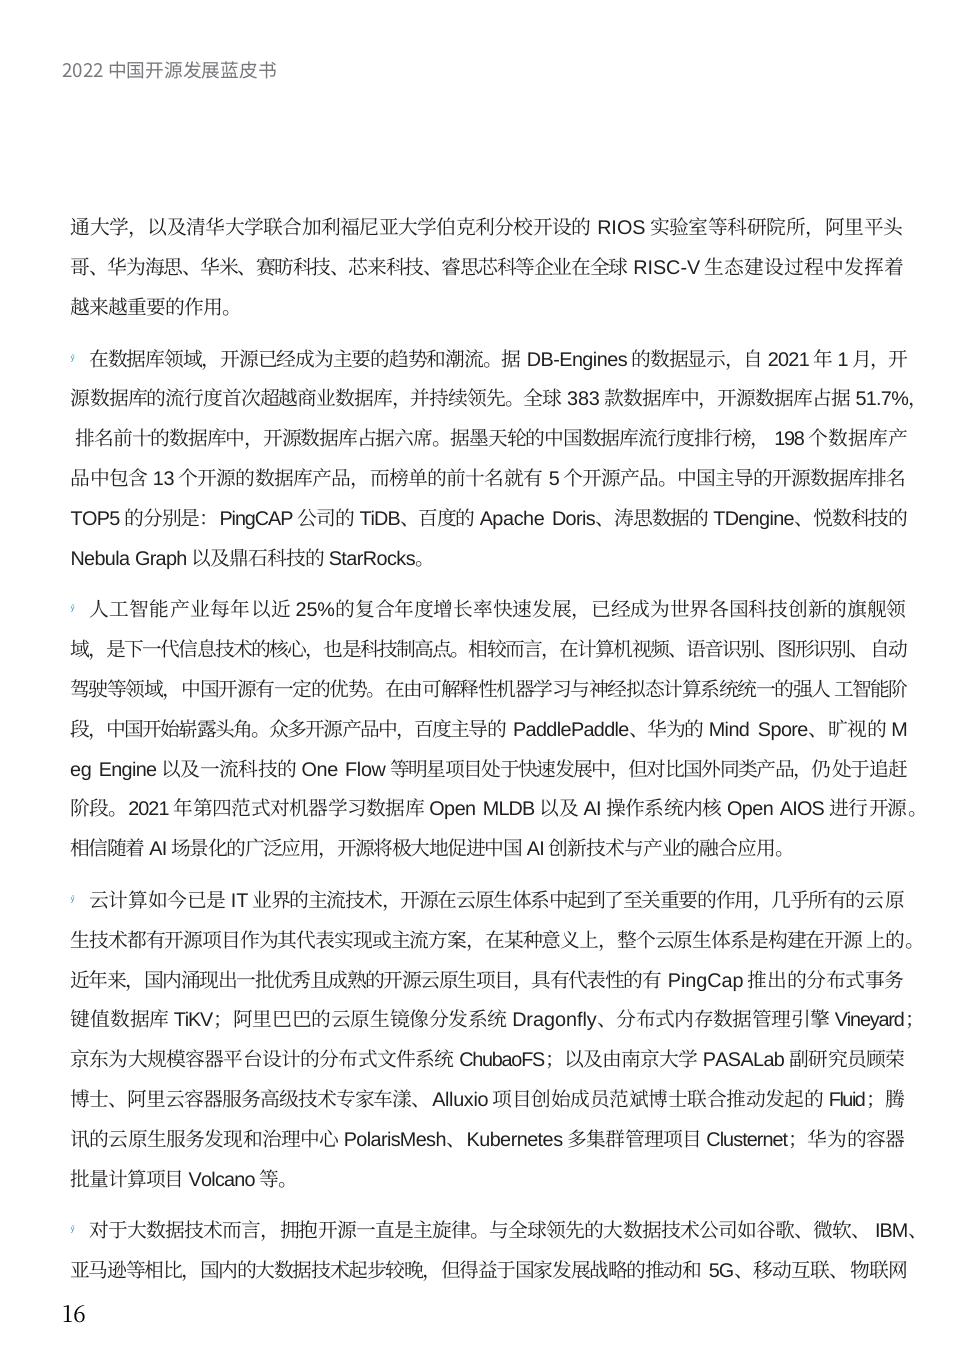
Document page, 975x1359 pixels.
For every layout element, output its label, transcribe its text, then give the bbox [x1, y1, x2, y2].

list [70, 1215, 908, 1283]
list 云计算如今已是IT业界的主流技术，开源在云原生体系中起到了至关重要的作用，几乎所有的云原生技术都有开源项目作为其代表实现或主流方案，在某种意义上，整个云原生体系是构建在开源上的。近年来，国内涌现出一批优秀且成熟的开源云原生项目，具有代表性的有PingCap推出的分布式事务键值数据库TiKV；阿里巴巴的云原生镜像分发系统Dragonfly、分布式内存数据管理引擎Vineyard；京东为大规模容器平台设计的分布式文件系统ChubaoFS；以及由南京大学PASALab副研究员顾荣博士、阿里云容器服务高级技术专家车漾、Alluxio项目创始成员范斌博士联合推动发起的Fluid；腾讯的云原生服务发现和治理中心PolarisMesh、Kubernetes多集群管理项目Clusternet；华为的容器批量计算项目Volcano等。 [70, 885, 905, 1192]
list 人工智能产业每年以近25%的复合年度增长率快速发展，已经成为世界各国科技创新的旗舰领域，是下一代信息技术的核心，也是科技制高点。相较而言，在计算机视频、语音识别、图形识别、自动驾驶等领域，中国开源有一定的优势。在由可解释性机器学习与神经拟态计算系统统一的强人工智能阶段，中国开始崭露头角。众多开源产品中，百度主导的PaddlePaddle、华为的Mind Spore、旷视的Meg Engine以及一流科技的One Flow等明星项目处于快速发展中，但对比国外同类产品，仍处于追赶阶段。2021年第四范式对机器学习数据库Open MLDB以及AI操作系统内核Open AIOS进行开源。相信随着AI场景化的广泛应用，开源将极大地促进中国AI创新技术与产业的融合应用。 [70, 594, 908, 861]
list 在数据库领域，开源已经成为主要的趋势和潮流。据DB-Engines的数据显示，自2021年1月，开源数据库的流行度首次超越商业数据库，并持续领先。全球383款数据库中，开源数据库占据51.7%， 排名前十的数据库中，开源数据库占据六席。据墨天轮的中国数据库流行度排行榜，198个数据库产品中包含13个开源的数据库产品，而榜单的前十名就有5个开源产品。中国主导的开源数据库排名TOP5的分别是：PingCAP公司的TiDB、百度的Apache Doris、涛思数据的TDengine、悦数科技的Nebula Graph以及鼎石科技的StarRocks。 [70, 343, 909, 571]
text 通大学，以及清华大学联合加利福尼亚大学伯克利分校开设的RIOS实验室等科研院所，阿里平头哥、华为海思、华米、赛昉科技、芯来科技、睿思芯科等企业在全球RISC-V生态建设过程中发挥着越来越重要的作用。 [71, 212, 905, 320]
